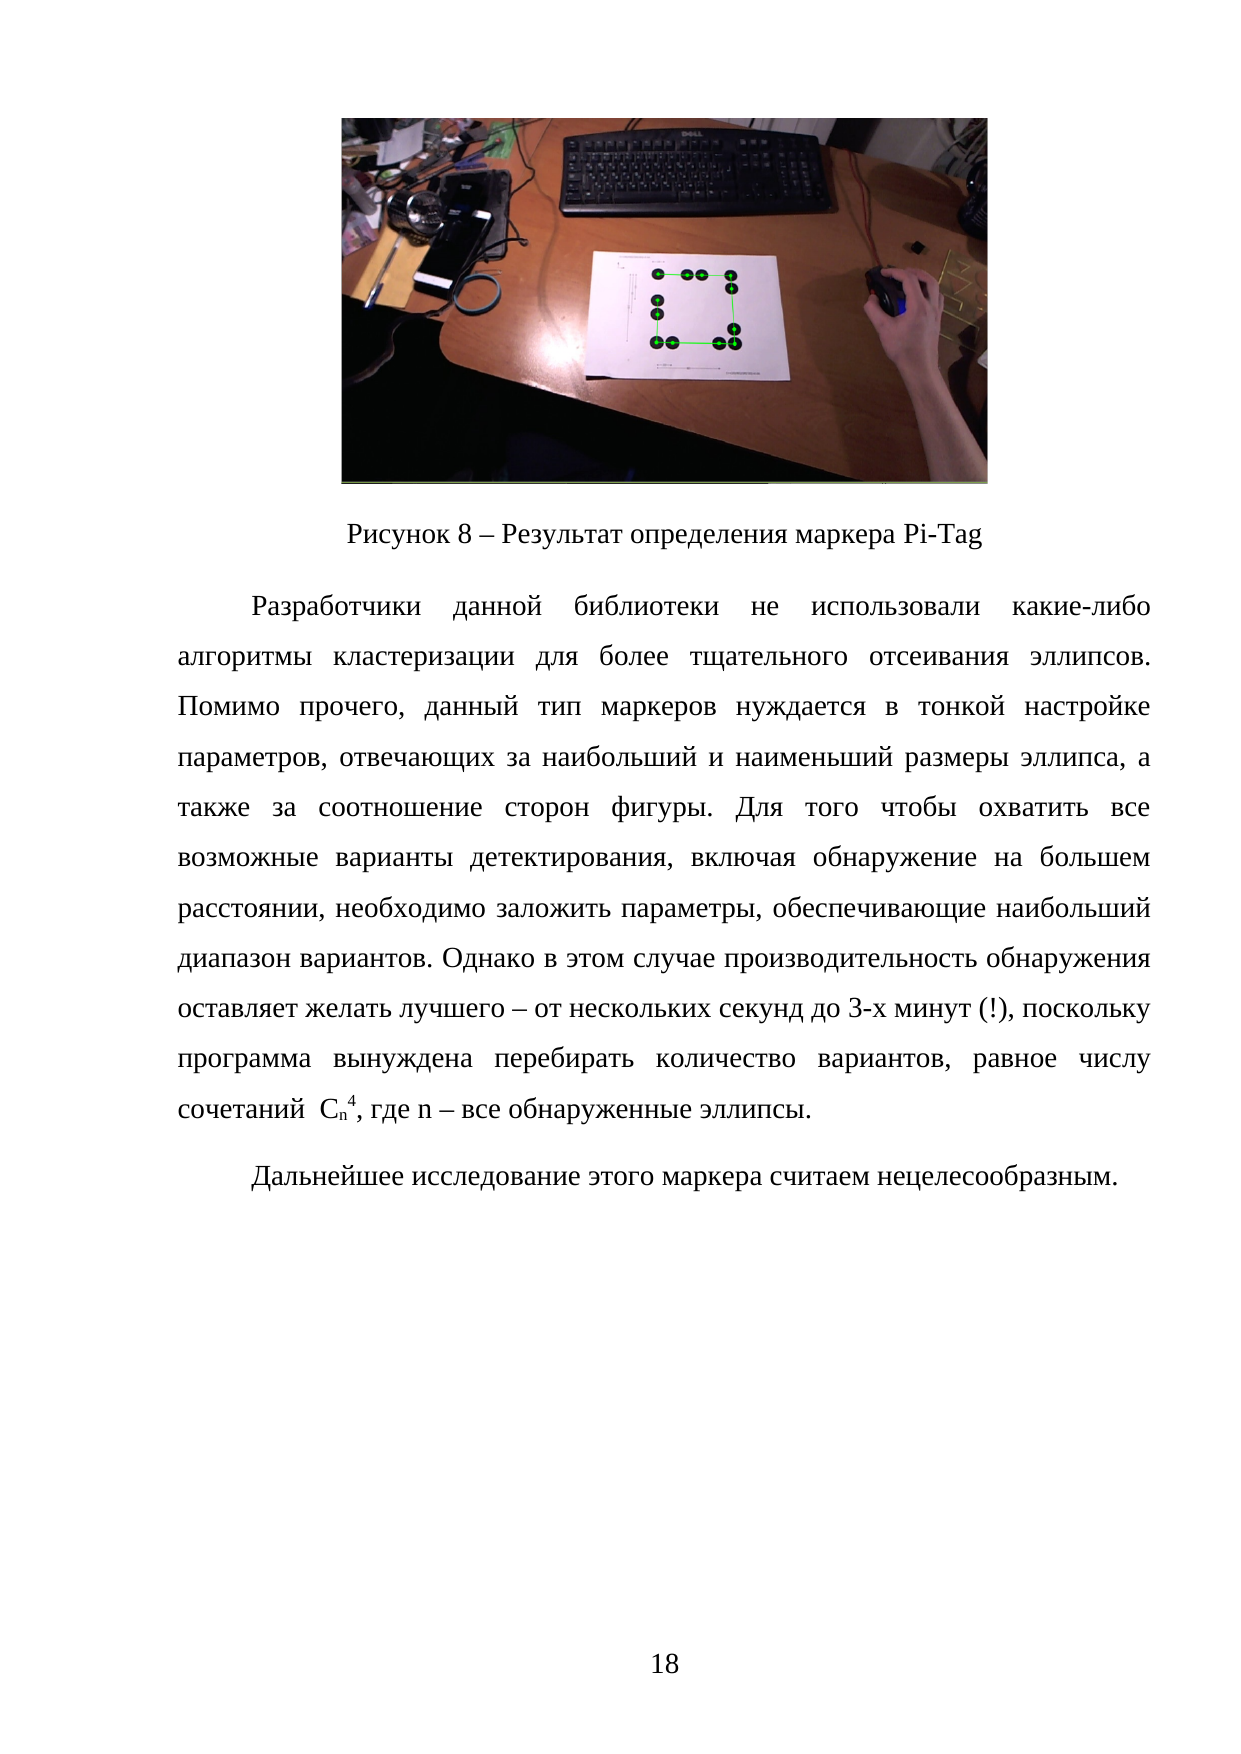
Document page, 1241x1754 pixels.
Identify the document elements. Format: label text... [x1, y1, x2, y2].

text Дальнейшее исследование этого маркера считаем нецелесообразным. [177, 1158, 1152, 1191]
text Разработчики данной библиотеки не использовали какие-либо алгоритмы кластеризации для более тщательного отсеивания эллипсов. Помимо прочего, данный тип маркеров нуждается в тонкой настройке параметров, отвечающих за наибольший и наименьший размеры эллипса, а также за соотношение сторон фигуры. Для того чтобы охватить все возможные варианты детектирования, включая обнаружение на большем расстоянии, необходимо заложить параметры, обеспечивающие наибольший диапазон вариантов. Однако в этом случае производительность обнаружения оставляет желать лучшего – от нескольких секунд до 3-х минут (!), поскольку программа вынуждена перебирать количество вариантов, равное числу сочетаний Сn4, где n – все обнаруженные эллипсы. [177, 588, 1152, 1124]
picture [341, 118, 988, 484]
